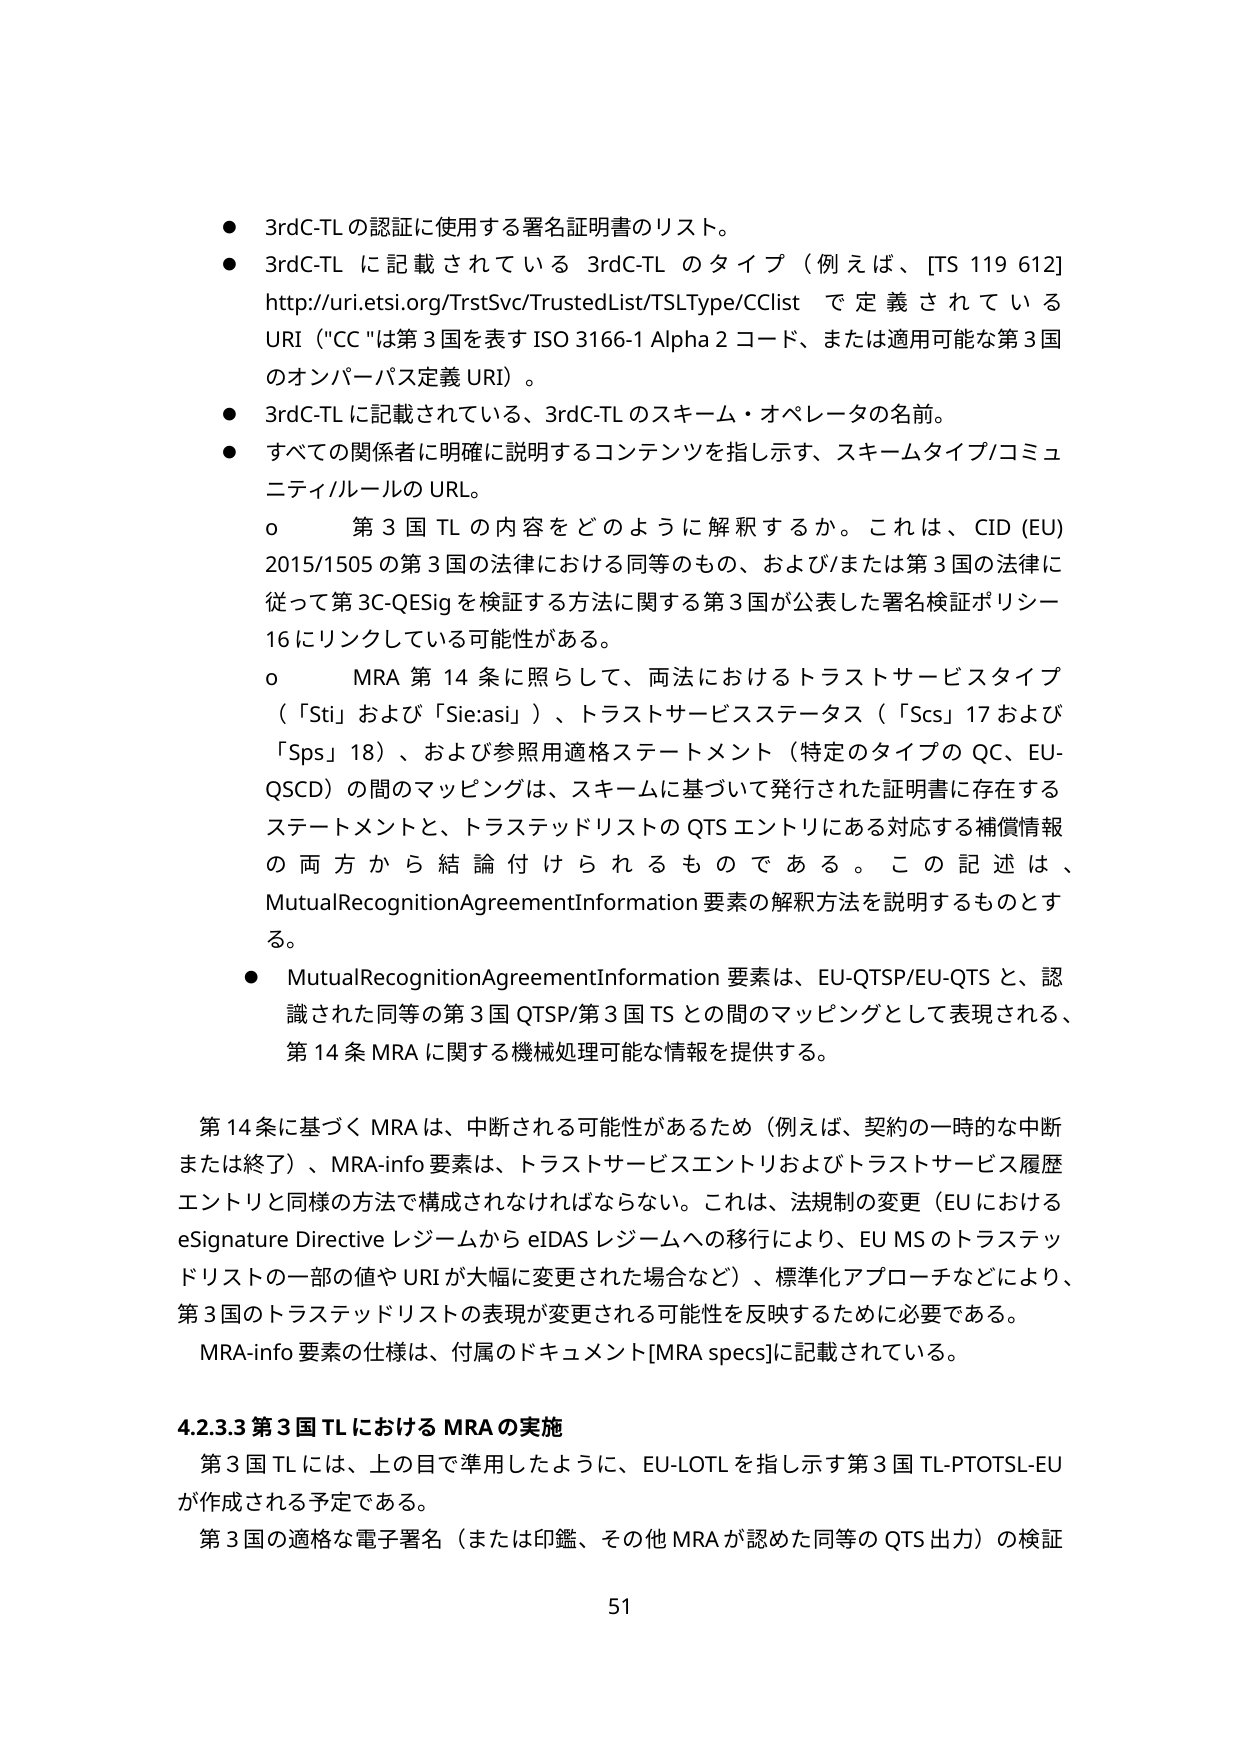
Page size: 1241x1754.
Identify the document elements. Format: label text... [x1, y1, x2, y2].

list 3rdC-TL に記載されている、3rdC-TL のスキーム・オペレータの名前。 [221, 394, 1063, 432]
list すべての関係者に明確に説明するコンテンツを指し示す、スキームタイプ/コミュニティ/ルールのURL。 [221, 432, 1063, 507]
list 3rdC-TLの認証に使用する署名証明書のリスト。 [221, 207, 1063, 244]
text MRA-info要素の仕様は、付属のドキュメント[MRA specs]に記載されている。 [177, 1332, 1063, 1369]
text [177, 1519, 1063, 1557]
text o 第３国TLの内容をどのように解釈するか。これは、CID (EU) 2015/1505の第3国の法律における同等のもの、および/または第3国の法律に従って第3C-QESigを検証する方法に関する第３国が公表した署名検証ポリシー16にリンクしている可能性がある。 [265, 507, 1063, 657]
list 3rdC-TL に記載されている 3rdC-TL のタイプ（例えば、[TS 119 612] http://uri.etsi.org/TrstSvc/TrustedList/TSLType/CClist で定義されている URI（"CC "は第3国を表す ISO 3166-1 Alpha 2 コード、または適用可能な第3国のオンパーパス定義 URI）。 [221, 244, 1063, 394]
subtitle 4.2.3.3 第３国TLにおけるMRAの実施 [177, 1407, 1063, 1444]
text o MRA 第 14 条に照らして、両法におけるトラストサービスタイプ（「Sti」および「Sie:asi」）、トラストサービスステータス（「Scs」17 および「Sps」18）、および参照用適格ステートメント（特定のタイプの QC、EU-QSCD）の間のマッピングは、スキームに基づいて発行された証明書に存在するステートメントと、トラステッドリストの QTS エントリにある対応する補償情報の両方から結論付けられるものである。この記述は、MutualRecognitionAgreementInformation要素の解釈方法を説明するものとする。 [265, 657, 1063, 957]
text 第14条に基づくMRAは、中断される可能性があるため（例えば、契約の一時的な中断または終了）、MRA-info要素は、トラストサービスエントリおよびトラストサービス履歴エントリと同様の方法で構成されなければならない。これは、法規制の変更（EUにおけるeSignature DirectiveレジームからeIDASレジームへの移行により、EU MSのトラステッドリストの一部の値やURIが大幅に変更された場合など）、標準化アプローチなどにより、第3国のトラステッドリストの表現が変更される可能性を反映するために必要である。 [177, 1107, 1063, 1332]
list MutualRecognitionAgreementInformation 要素は、EU-QTSP/EU-QTS と、認識された同等の第３国QTSP/第３国TS との間のマッピングとして表現される、第 14 条 MRA に関する機械処理可能な情報を提供する。 [243, 957, 1063, 1069]
text 第３国TLには、上の目で準用したように、EU-LOTLを指し示す第３国TL-PTOTSL-EUが作成される予定である。 [177, 1444, 1063, 1519]
